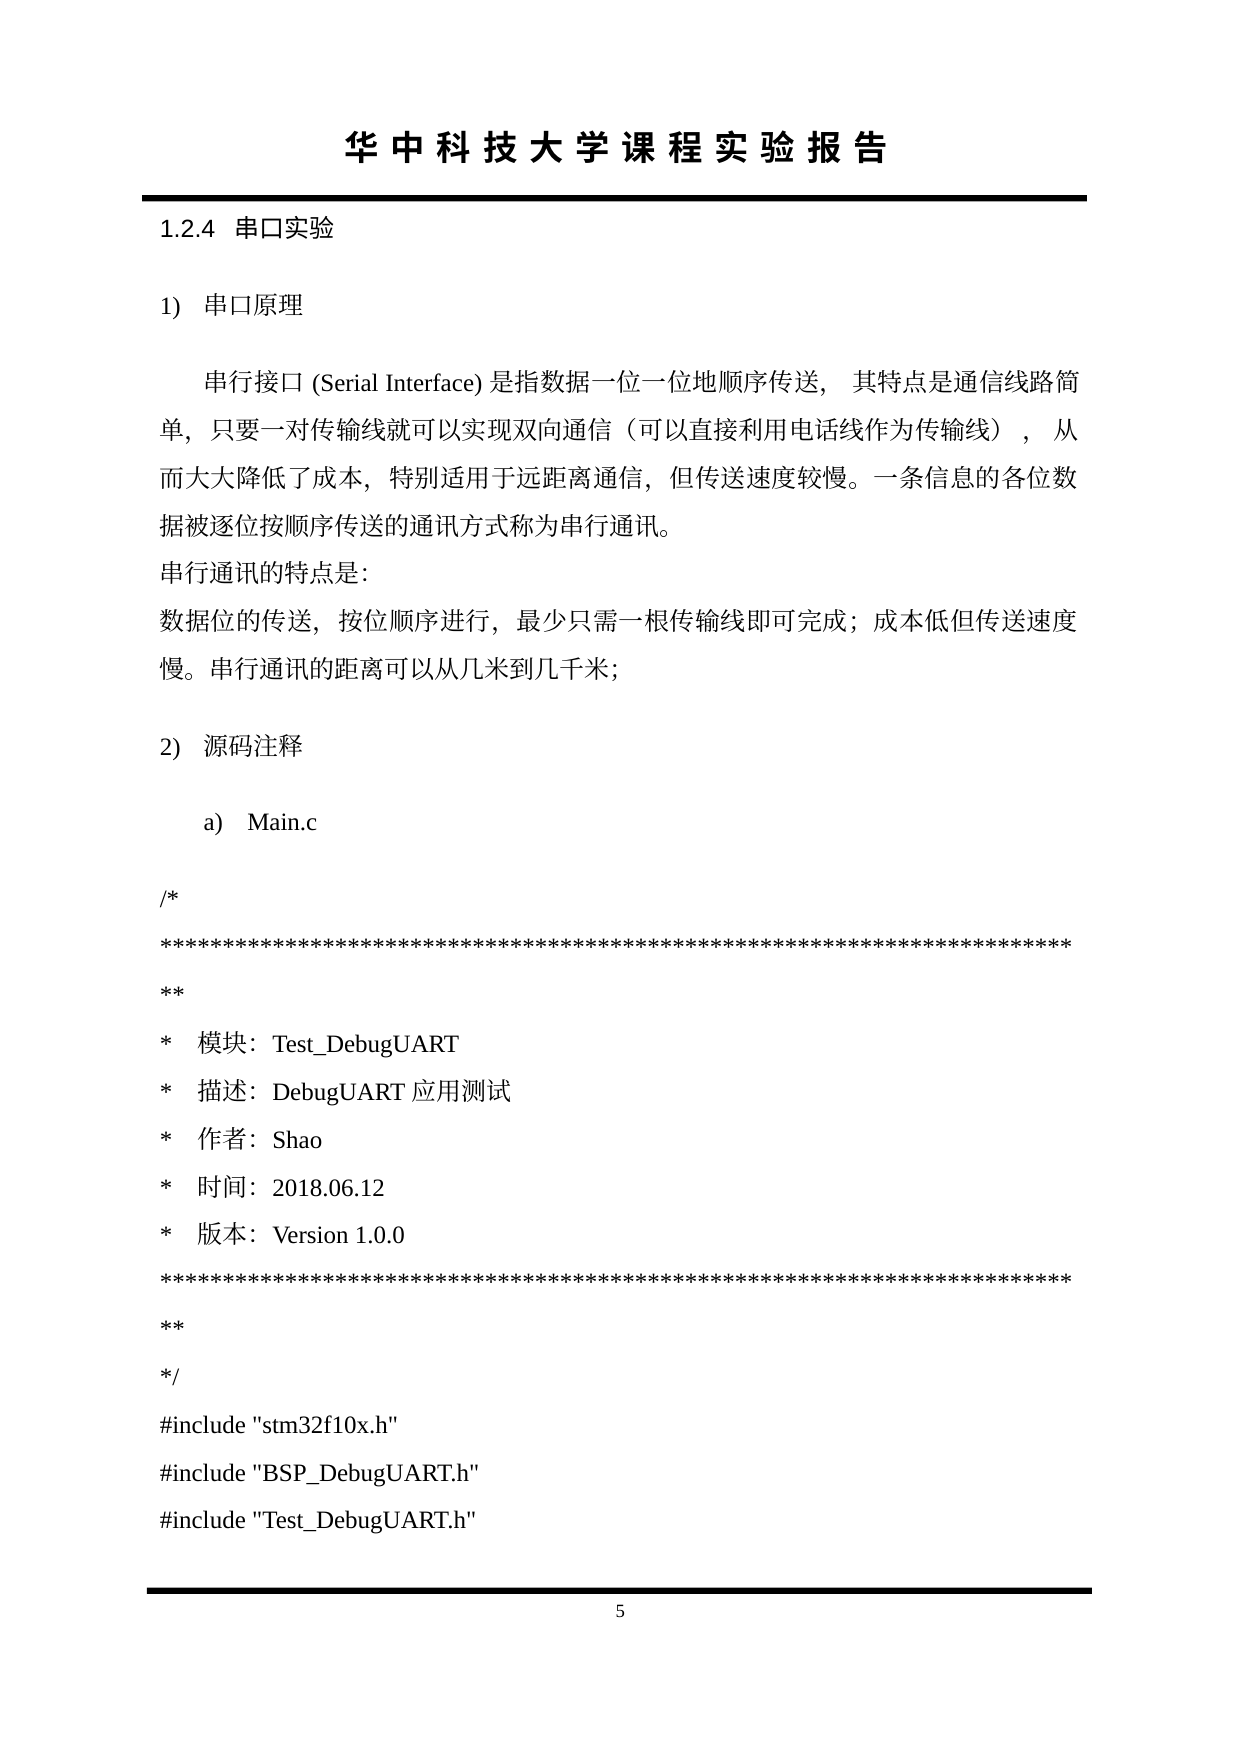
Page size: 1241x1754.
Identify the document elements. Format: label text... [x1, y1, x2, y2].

text /* [159, 874, 1081, 922]
text * 时间：2018.06.12 [159, 1161, 1081, 1209]
text *************************************************************************** [159, 922, 1081, 1018]
subtitle 串口原理 [159, 280, 1081, 328]
subtitle 源码注释 [159, 721, 1081, 768]
list 串行接口 (Serial Interface) 是指数据一位一位地顺序传送， 其特点是通信线路简单，只要一对传输线就可以实现双向通信（可以直接利用电话线作为传输线） ， 从而大大降低了成本，特别适用于远距离通信，但传送速度较慢。一条信息的各位数据被逐位按顺序传送的通讯方式称为串行通讯。 [159, 357, 1081, 548]
subtitle 串口实验 [159, 203, 1081, 251]
list 串行通讯的特点是： [159, 548, 1081, 596]
text #include "BSP_DebugUART.h" [159, 1448, 1081, 1496]
text * 模块：Test_DebugUART [159, 1018, 1081, 1066]
text #include "Test_DebugUART.h" [159, 1496, 1081, 1544]
text *************************************************************************** [159, 1257, 1081, 1353]
subtitle Main.c [203, 798, 1081, 845]
text * 作者：Shao [159, 1114, 1081, 1161]
list 数据位的传送，按位顺序进行，最少只需一根传输线即可完成；成本低但传送速度慢。串行通讯的距离可以从几米到几千米； [159, 596, 1081, 691]
text * 版本：Version 1.0.0 [159, 1209, 1081, 1257]
text #include "stm32f10x.h" [159, 1401, 1081, 1448]
text */ [159, 1353, 1081, 1401]
text * 描述：DebugUART 应用测试 [159, 1066, 1081, 1114]
